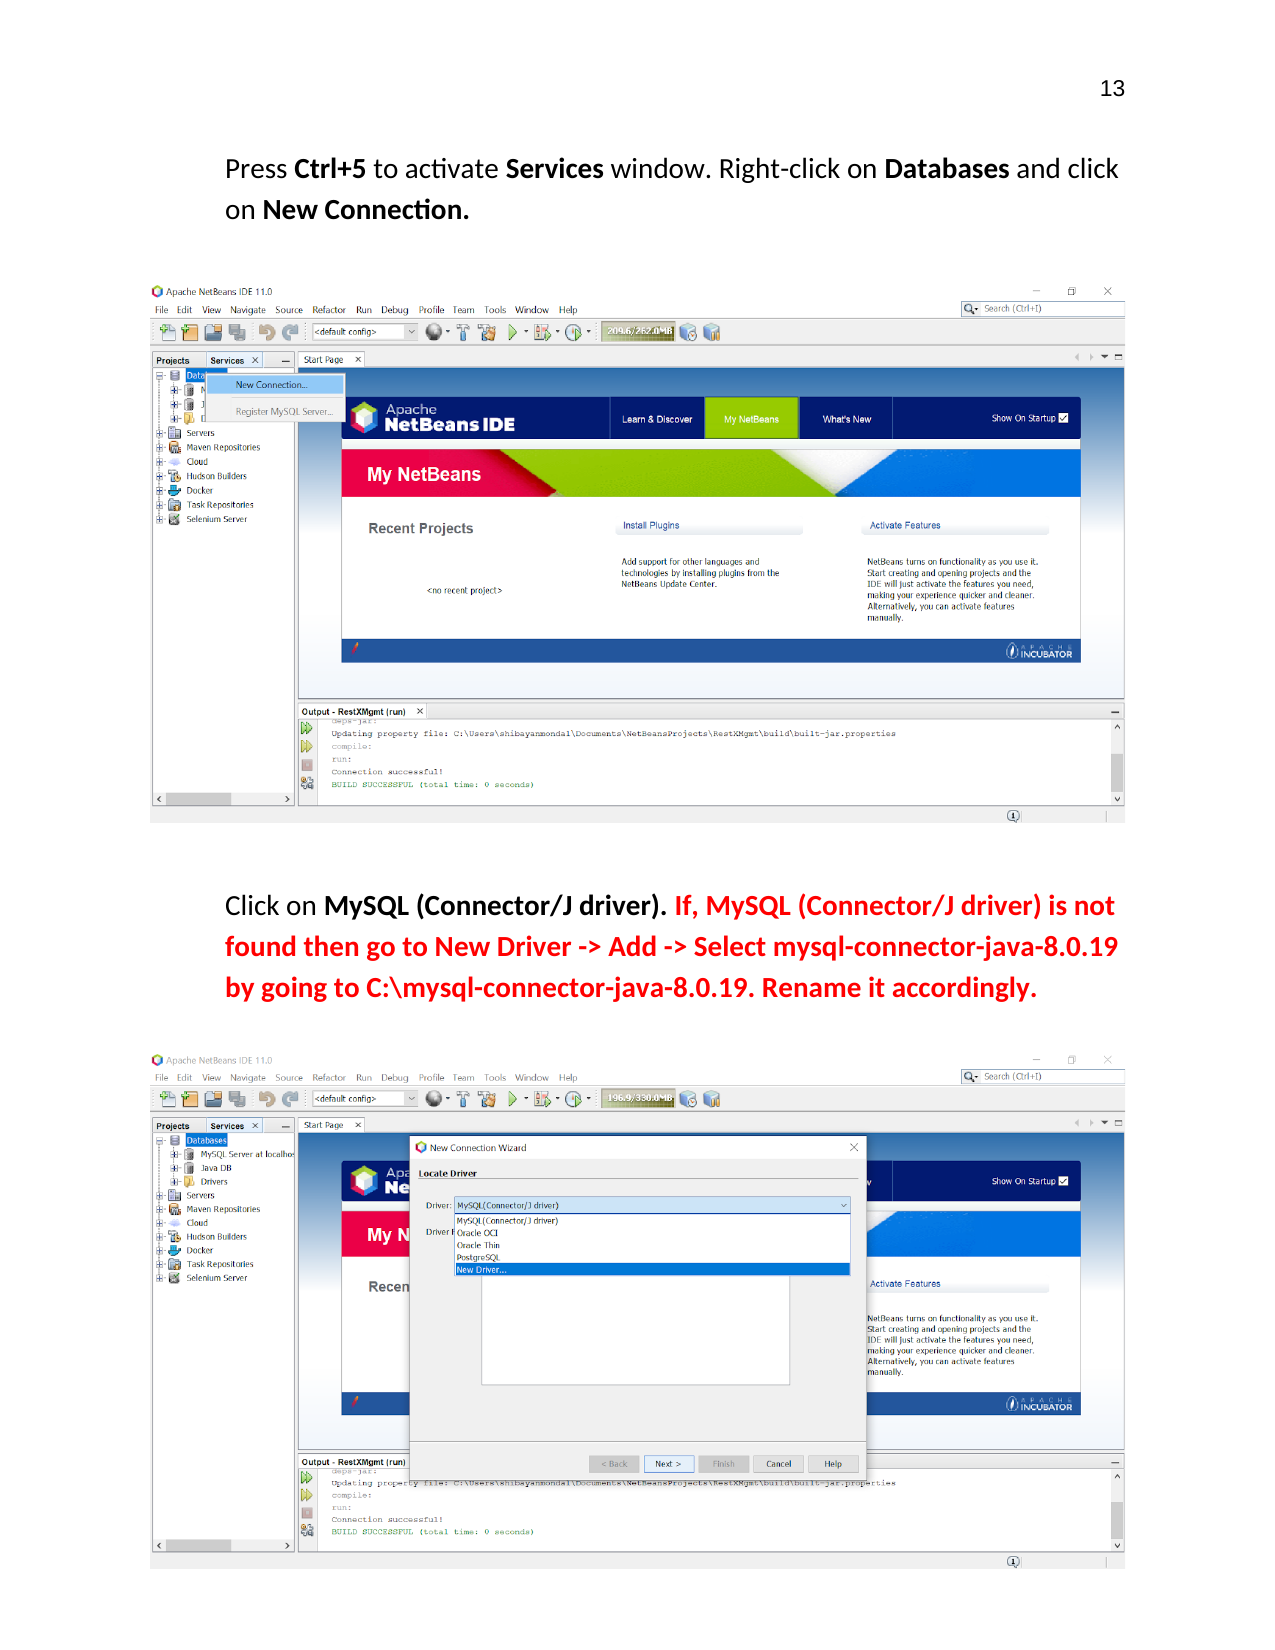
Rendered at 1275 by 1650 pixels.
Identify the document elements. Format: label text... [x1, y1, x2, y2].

picture [150, 1051, 1125, 1569]
text Press Ctrl+5 to activate Services window. Right-click on Databases and click on New Connection. [225, 150, 1125, 227]
picture [150, 282, 1125, 823]
text Click on MySQL (Connector/J driver). If, MySQL (Connector/J driver) is not found then go to New Driver -> Add -> Select mysql-connector-java-8.0.19 by going to C:\mysql-connector-java-8.0.19. Rename it accordingly. [225, 887, 1125, 1004]
